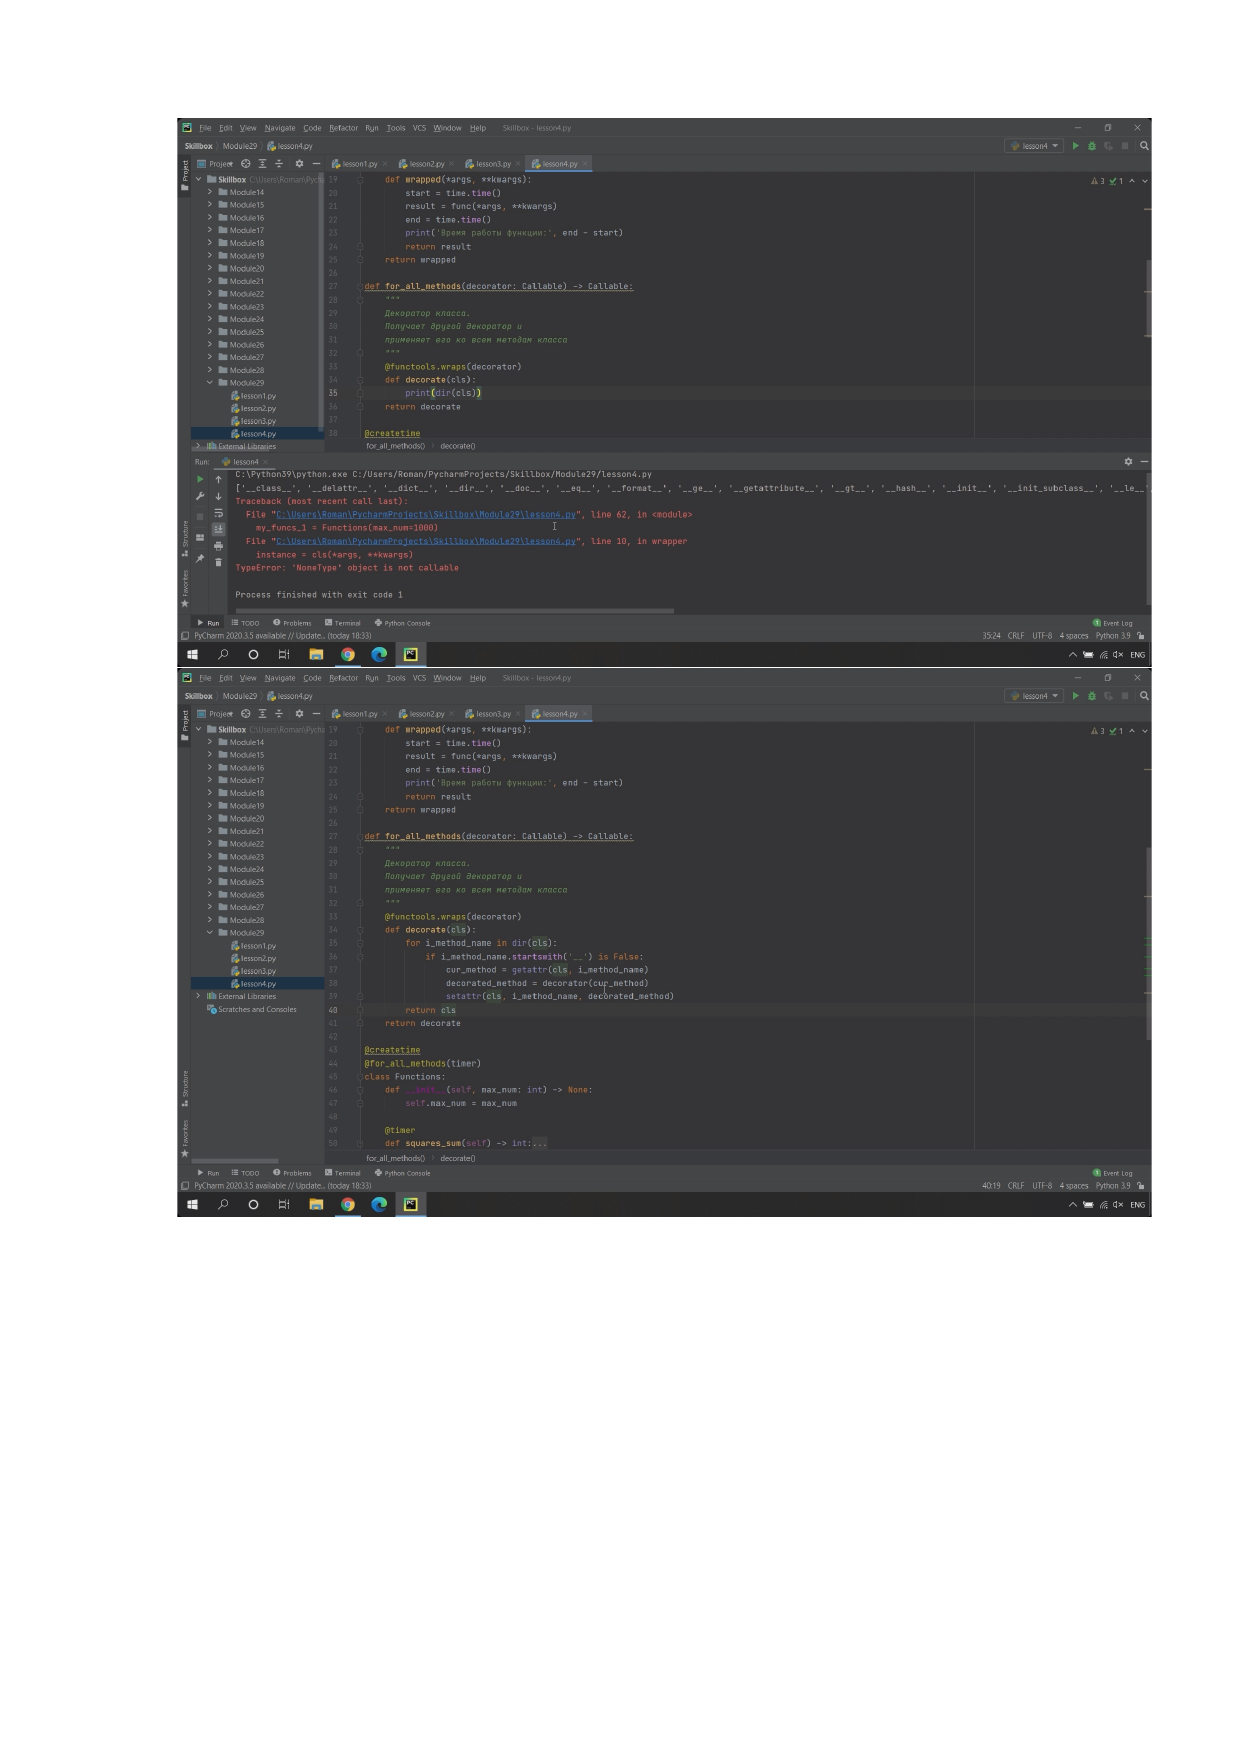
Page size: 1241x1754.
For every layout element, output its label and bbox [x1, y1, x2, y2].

picture [177, 118, 1152, 667]
picture [177, 668, 1152, 1217]
